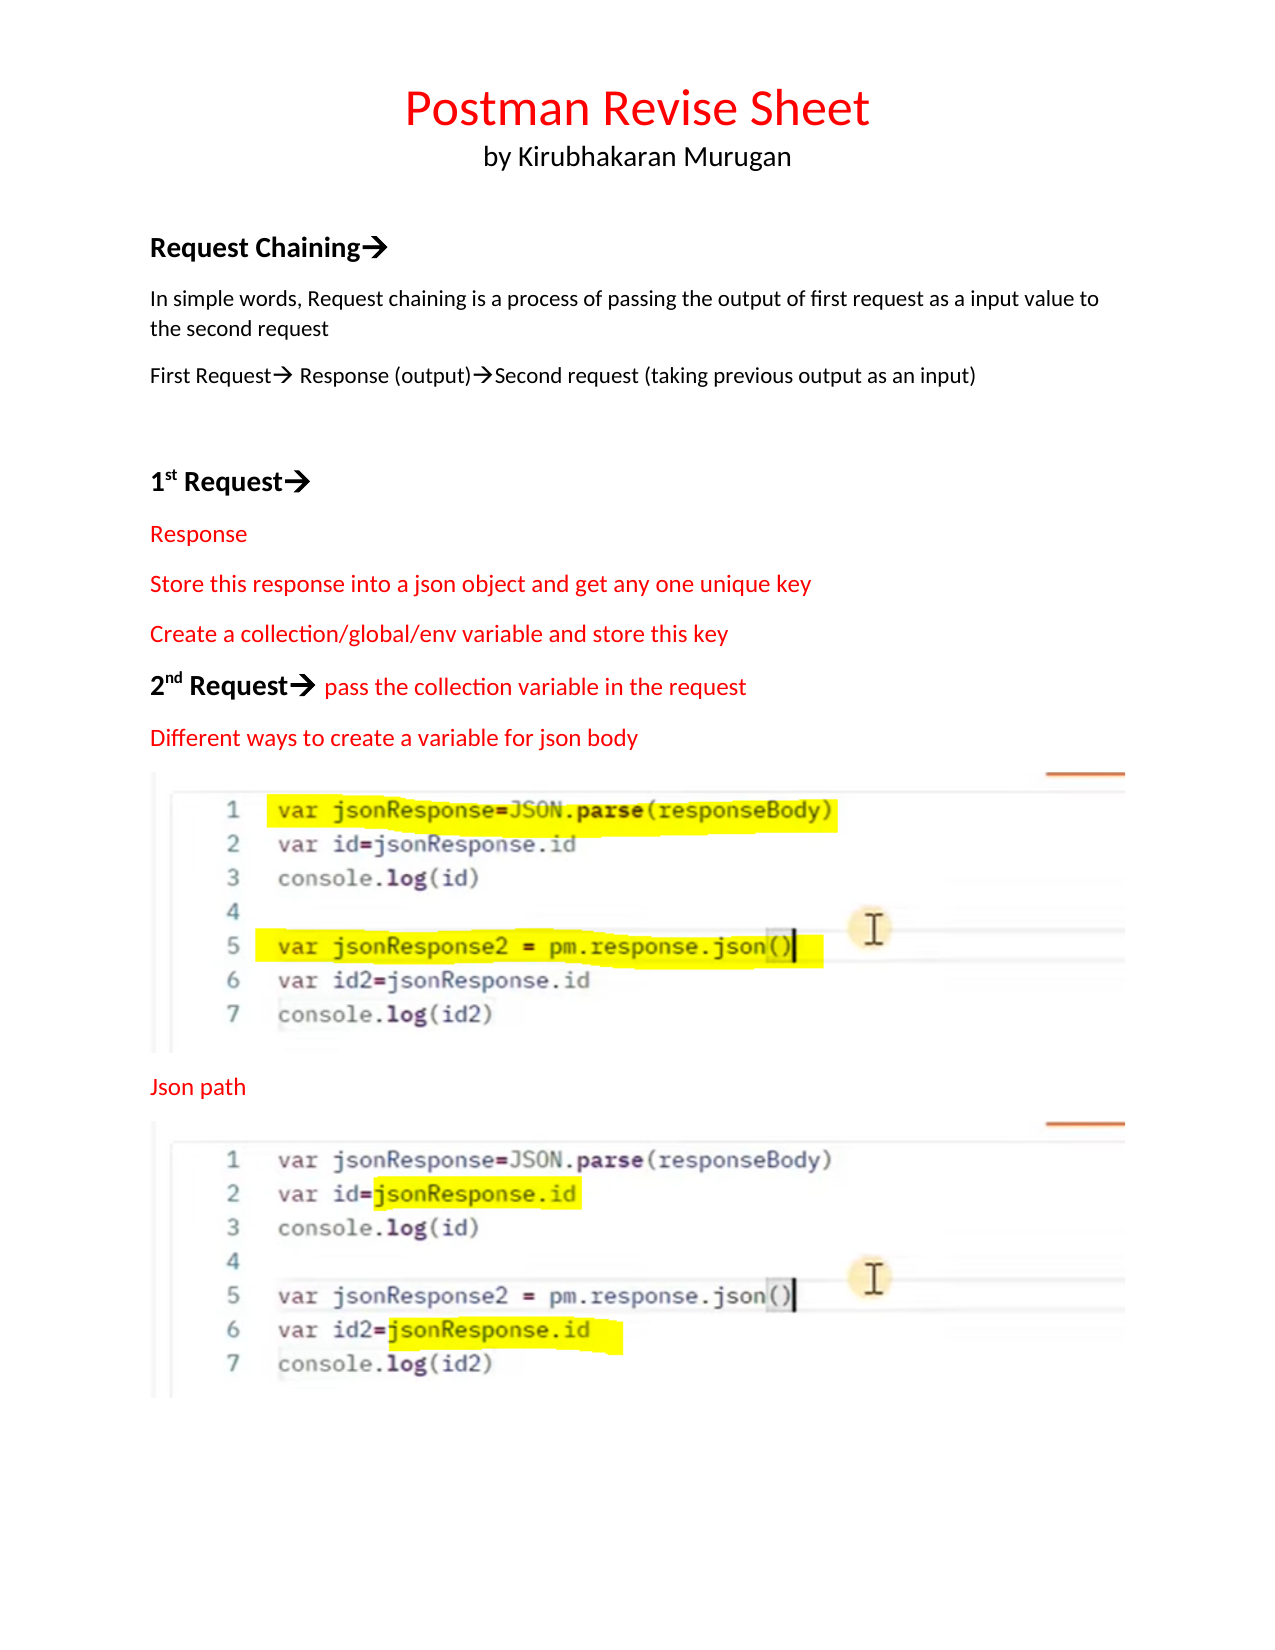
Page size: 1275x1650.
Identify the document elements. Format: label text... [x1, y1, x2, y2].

text Response [150, 518, 1125, 549]
text Json path [150, 1072, 1125, 1102]
text Store this response into a json object and get any one unique key [150, 568, 1125, 599]
text In simple words, Request chaining is a process of passing the output of first request as a input value to the second request [150, 284, 1125, 343]
picture [150, 772, 1125, 1053]
text Different ways to create a variable for json body [150, 722, 1125, 753]
text Create a collection/global/env variable and store this key [150, 618, 1125, 648]
text 2nd Request pass the collection variable in the request [150, 667, 1125, 703]
text Request Chaining [150, 229, 1125, 265]
text 1st Request [150, 463, 1125, 499]
text First Request Response (output)Second request (taking previous output as an input) [150, 361, 1125, 389]
picture [150, 1121, 1125, 1398]
